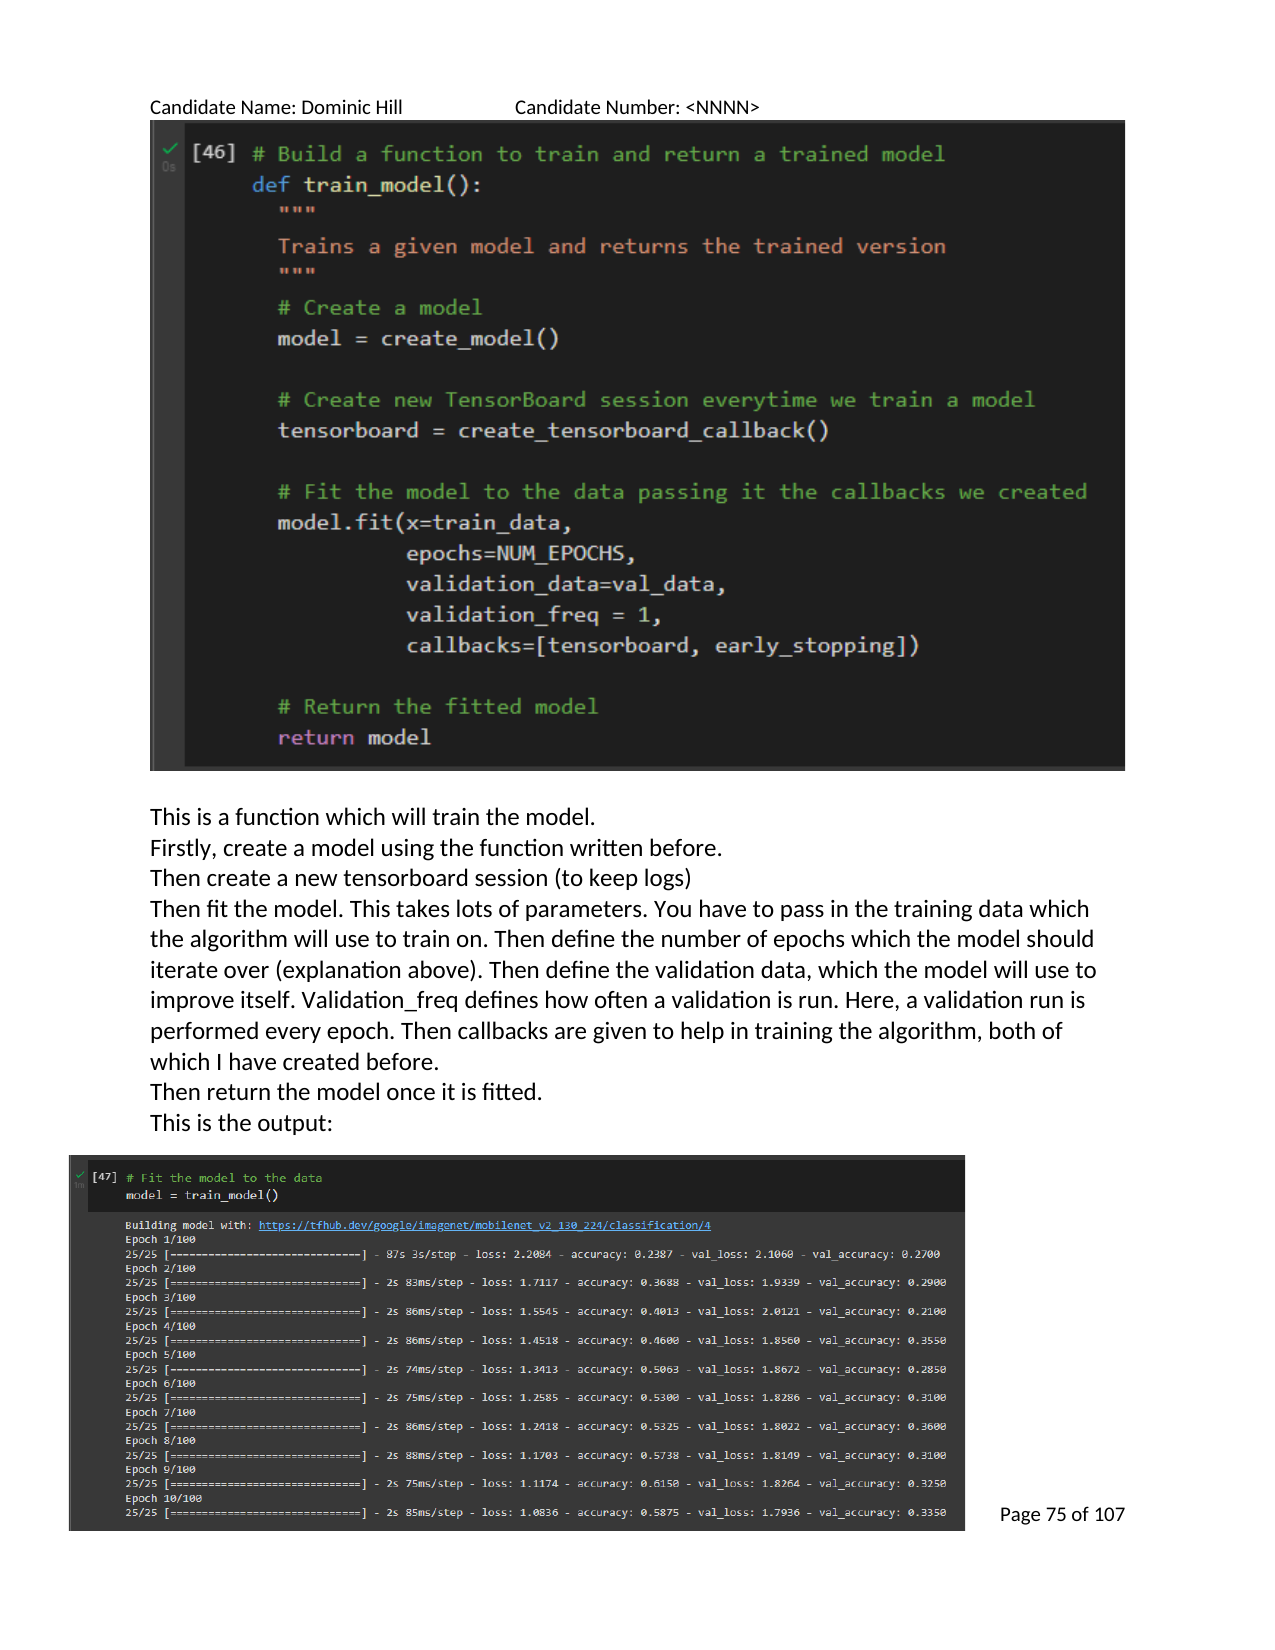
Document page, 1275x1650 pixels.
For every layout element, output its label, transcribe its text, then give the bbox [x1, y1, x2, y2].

text Then create a new tensorboard session (to keep logs) [150, 862, 1125, 893]
text Firstly, create a model using the function written before. [150, 832, 1125, 862]
picture [68, 1155, 964, 1530]
text Then fit the model. This takes lots of parameters. You have to pass in the training data which the algorithm will use to train on. Then define the number of epochs which the model should iterate over (explanation above). Then define the validation data, which the model will use to improve itself. Validation_freq defines how often a validation is run. Here, a validation run is performed every epoch. Then callbacks are given to help in training the algorithm, both of which I have created before. [150, 893, 1125, 1076]
text This is the output: [150, 1107, 1125, 1137]
text Then return the model once it is fitted. [150, 1076, 1125, 1107]
text This is a function which will train the model. [150, 801, 1125, 832]
picture [150, 120, 1125, 771]
